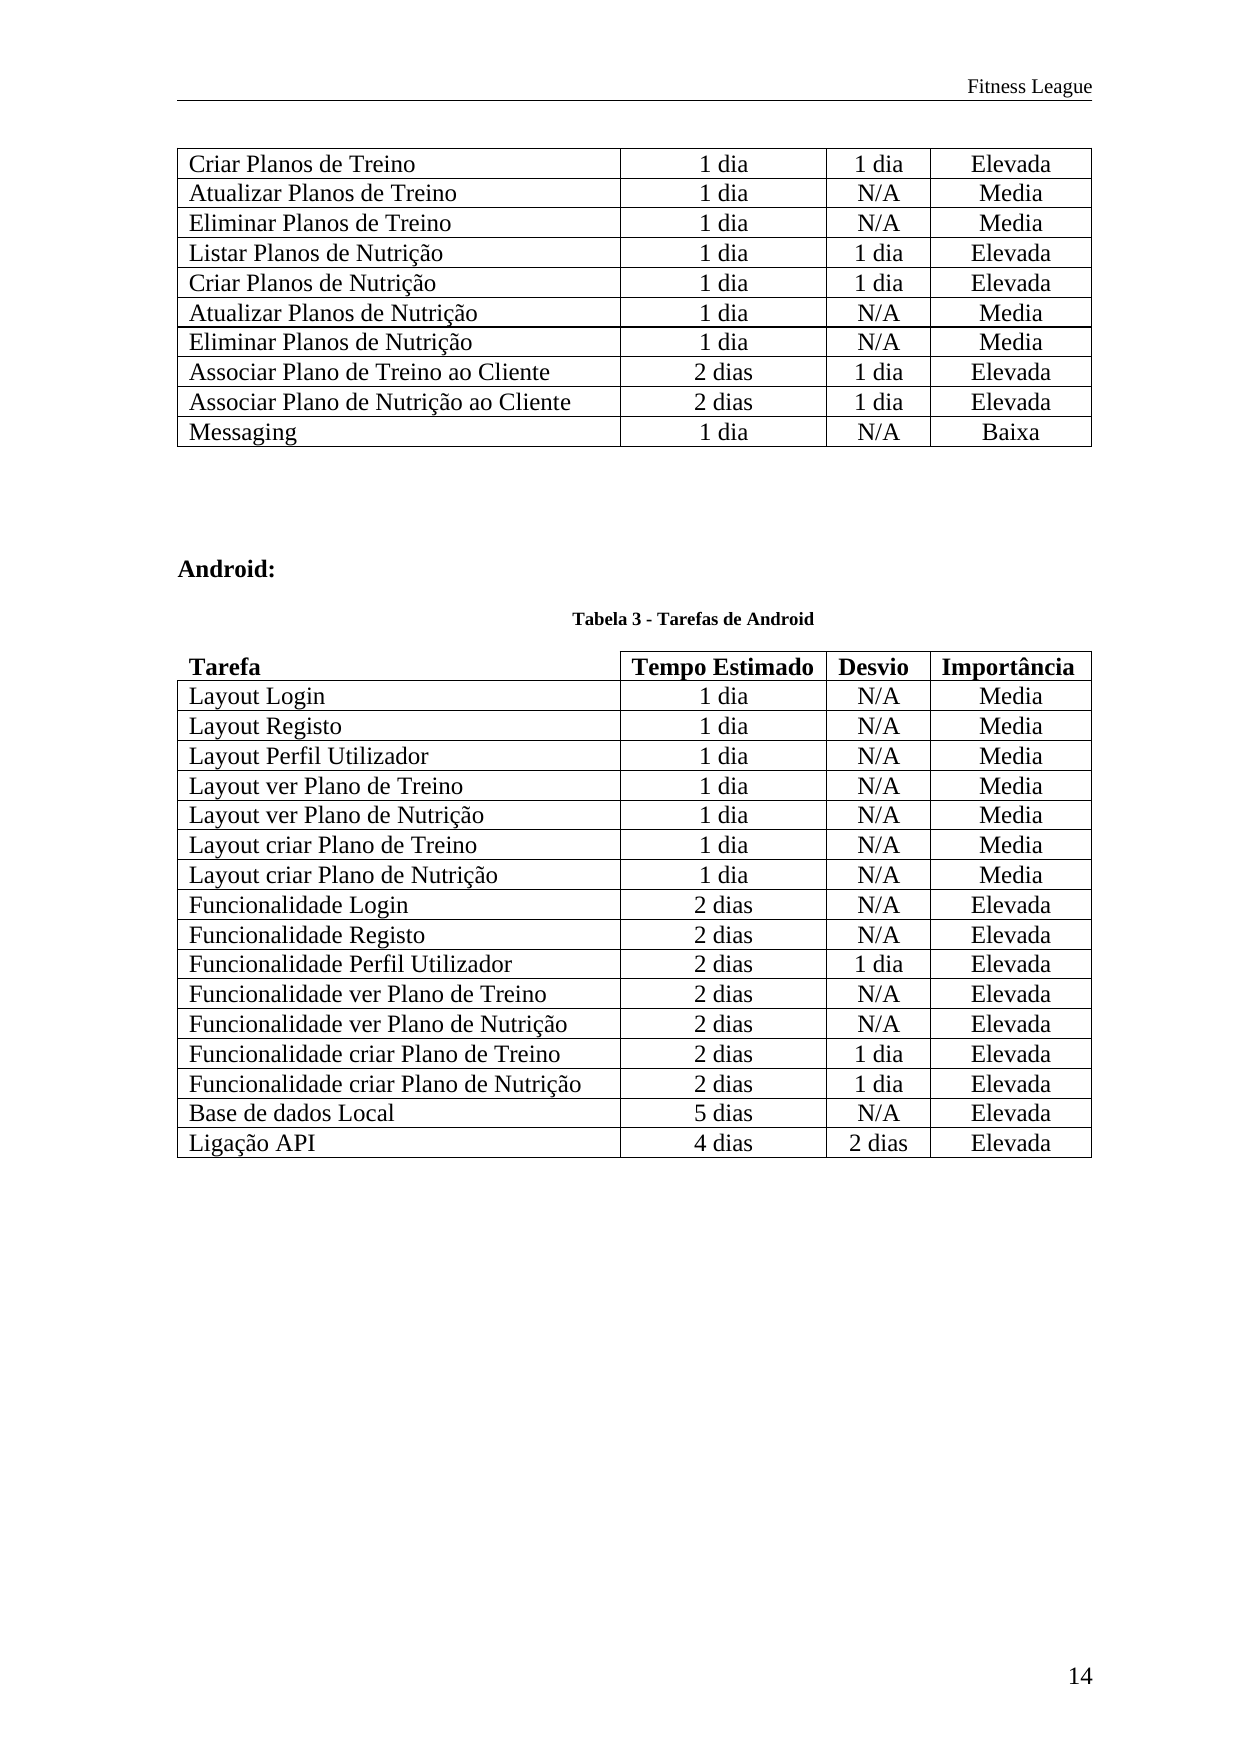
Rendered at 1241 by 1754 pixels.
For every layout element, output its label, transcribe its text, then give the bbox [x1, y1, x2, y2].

table_cell Base de dados Local [178, 1099, 620, 1127]
table_header Tempo Estimado [621, 652, 826, 680]
table_cell N/A [827, 328, 930, 356]
table_cell 1 dia [827, 1039, 930, 1068]
table_header Desvio [827, 652, 930, 680]
table_cell 1 dia [621, 149, 826, 177]
table_cell Media [931, 711, 1091, 740]
table_cell Funcionalidade Login [178, 890, 620, 919]
table_cell Elevada [931, 268, 1091, 297]
table_cell Elevada [931, 920, 1091, 948]
table_cell Elevada [931, 1128, 1091, 1157]
table_cell Elevada [931, 890, 1091, 919]
table_header Tarefa [177, 651, 620, 680]
table_cell N/A [827, 801, 930, 829]
table_cell Layout Login [178, 681, 620, 710]
table_cell Media [931, 298, 1091, 326]
table_cell N/A [827, 920, 930, 948]
table_cell Layout Registo [178, 711, 620, 740]
table_cell Media [931, 208, 1091, 237]
table_cell 1 dia [827, 950, 930, 978]
table_cell Media [931, 681, 1091, 710]
table_cell Elevada [931, 1039, 1091, 1068]
table_cell 2 dias [621, 1009, 826, 1038]
table_cell Elevada [931, 238, 1091, 267]
table_cell Baixa [931, 417, 1091, 446]
table_cell Media [931, 741, 1091, 770]
table_cell 1 dia [827, 1069, 930, 1097]
table_header Importância [931, 652, 1091, 680]
table_cell Funcionalidade ver Plano de Nutrição [178, 1009, 620, 1038]
table_cell 1 dia [621, 298, 826, 326]
table_cell N/A [827, 1009, 930, 1038]
table_cell 2 dias [621, 387, 826, 416]
table_cell 2 dias [827, 1128, 930, 1157]
table_cell 1 dia [621, 238, 826, 267]
table_cell Funcionalidade criar Plano de Treino [178, 1039, 620, 1068]
table_cell 1 dia [621, 741, 826, 770]
table_cell 5 dias [621, 1099, 826, 1127]
table_cell N/A [827, 179, 930, 207]
table_cell 1 dia [621, 830, 826, 859]
table_cell N/A [827, 860, 930, 889]
table_cell Elevada [931, 357, 1091, 386]
table_cell Elevada [931, 979, 1091, 1008]
table_cell N/A [827, 979, 930, 1008]
table_cell 1 dia [621, 268, 826, 297]
table_cell Funcionalidade ver Plano de Treino [178, 979, 620, 1008]
table_cell Elevada [931, 1069, 1091, 1097]
table_cell Atualizar Planos de Nutrição [178, 298, 620, 326]
table_cell Layout criar Plano de Treino [178, 830, 620, 859]
table_cell Layout ver Plano de Nutrição [178, 801, 620, 829]
text Tabela 3 - Tarefas de Android [293, 608, 1092, 630]
table_cell Criar Planos de Treino [178, 149, 620, 177]
table_cell N/A [827, 890, 930, 919]
table_cell 1 dia [827, 268, 930, 297]
table_cell 2 dias [621, 1069, 826, 1097]
table_cell 2 dias [621, 357, 826, 386]
table_cell 1 dia [621, 860, 826, 889]
table_cell Funcionalidade Registo [178, 920, 620, 948]
table_cell N/A [827, 208, 930, 237]
table_cell Elevada [931, 1009, 1091, 1038]
table_cell Elevada [931, 387, 1091, 416]
table_cell Eliminar Planos de Nutrição [178, 328, 620, 356]
table_cell 1 dia [827, 357, 930, 386]
table_cell 1 dia [621, 681, 826, 710]
table_cell Listar Planos de Nutrição [178, 238, 620, 267]
table_cell N/A [827, 681, 930, 710]
table_cell 1 dia [827, 149, 930, 177]
table_cell Layout ver Plano de Treino [178, 771, 620, 799]
table_cell 1 dia [827, 238, 930, 267]
table_cell Messaging [178, 417, 620, 446]
table_cell Media [931, 860, 1091, 889]
table_cell 2 dias [621, 950, 826, 978]
table_cell N/A [827, 417, 930, 446]
table_cell Media [931, 771, 1091, 799]
table_cell Media [931, 801, 1091, 829]
table_cell 1 dia [621, 208, 826, 237]
table_cell N/A [827, 771, 930, 799]
table_cell 1 dia [621, 417, 826, 446]
table_cell Media [931, 179, 1091, 207]
table_cell N/A [827, 741, 930, 770]
table_cell 2 dias [621, 979, 826, 1008]
table_cell Associar Plano de Nutrição ao Cliente [178, 387, 620, 416]
table_cell Elevada [931, 1099, 1091, 1127]
table_cell 1 dia [621, 179, 826, 207]
table_cell Media [931, 328, 1091, 356]
text Android: [177, 554, 1092, 583]
table_cell 4 dias [621, 1128, 826, 1157]
table_cell 1 dia [827, 387, 930, 416]
table_cell Eliminar Planos de Treino [178, 208, 620, 237]
table_cell 1 dia [621, 328, 826, 356]
table_cell 1 dia [621, 771, 826, 799]
table_cell N/A [827, 1099, 930, 1127]
table_cell N/A [827, 830, 930, 859]
table_cell Atualizar Planos de Treino [178, 179, 620, 207]
table_cell Funcionalidade criar Plano de Nutrição [178, 1069, 620, 1097]
table_cell Layout criar Plano de Nutrição [178, 860, 620, 889]
table_cell Layout Perfil Utilizador [178, 741, 620, 770]
table_cell Elevada [931, 149, 1091, 177]
table_cell 1 dia [621, 711, 826, 740]
table_cell Associar Plano de Treino ao Cliente [178, 357, 620, 386]
table_cell N/A [827, 298, 930, 326]
table_cell Elevada [931, 950, 1091, 978]
table_cell Funcionalidade Perfil Utilizador [178, 950, 620, 978]
table_cell Media [931, 830, 1091, 859]
table_cell N/A [827, 711, 930, 740]
table_cell 2 dias [621, 920, 826, 948]
table_cell 1 dia [621, 801, 826, 829]
table_cell 2 dias [621, 1039, 826, 1068]
table_cell Ligação API [178, 1128, 620, 1157]
table_cell 2 dias [621, 890, 826, 919]
table_cell Criar Planos de Nutrição [178, 268, 620, 297]
